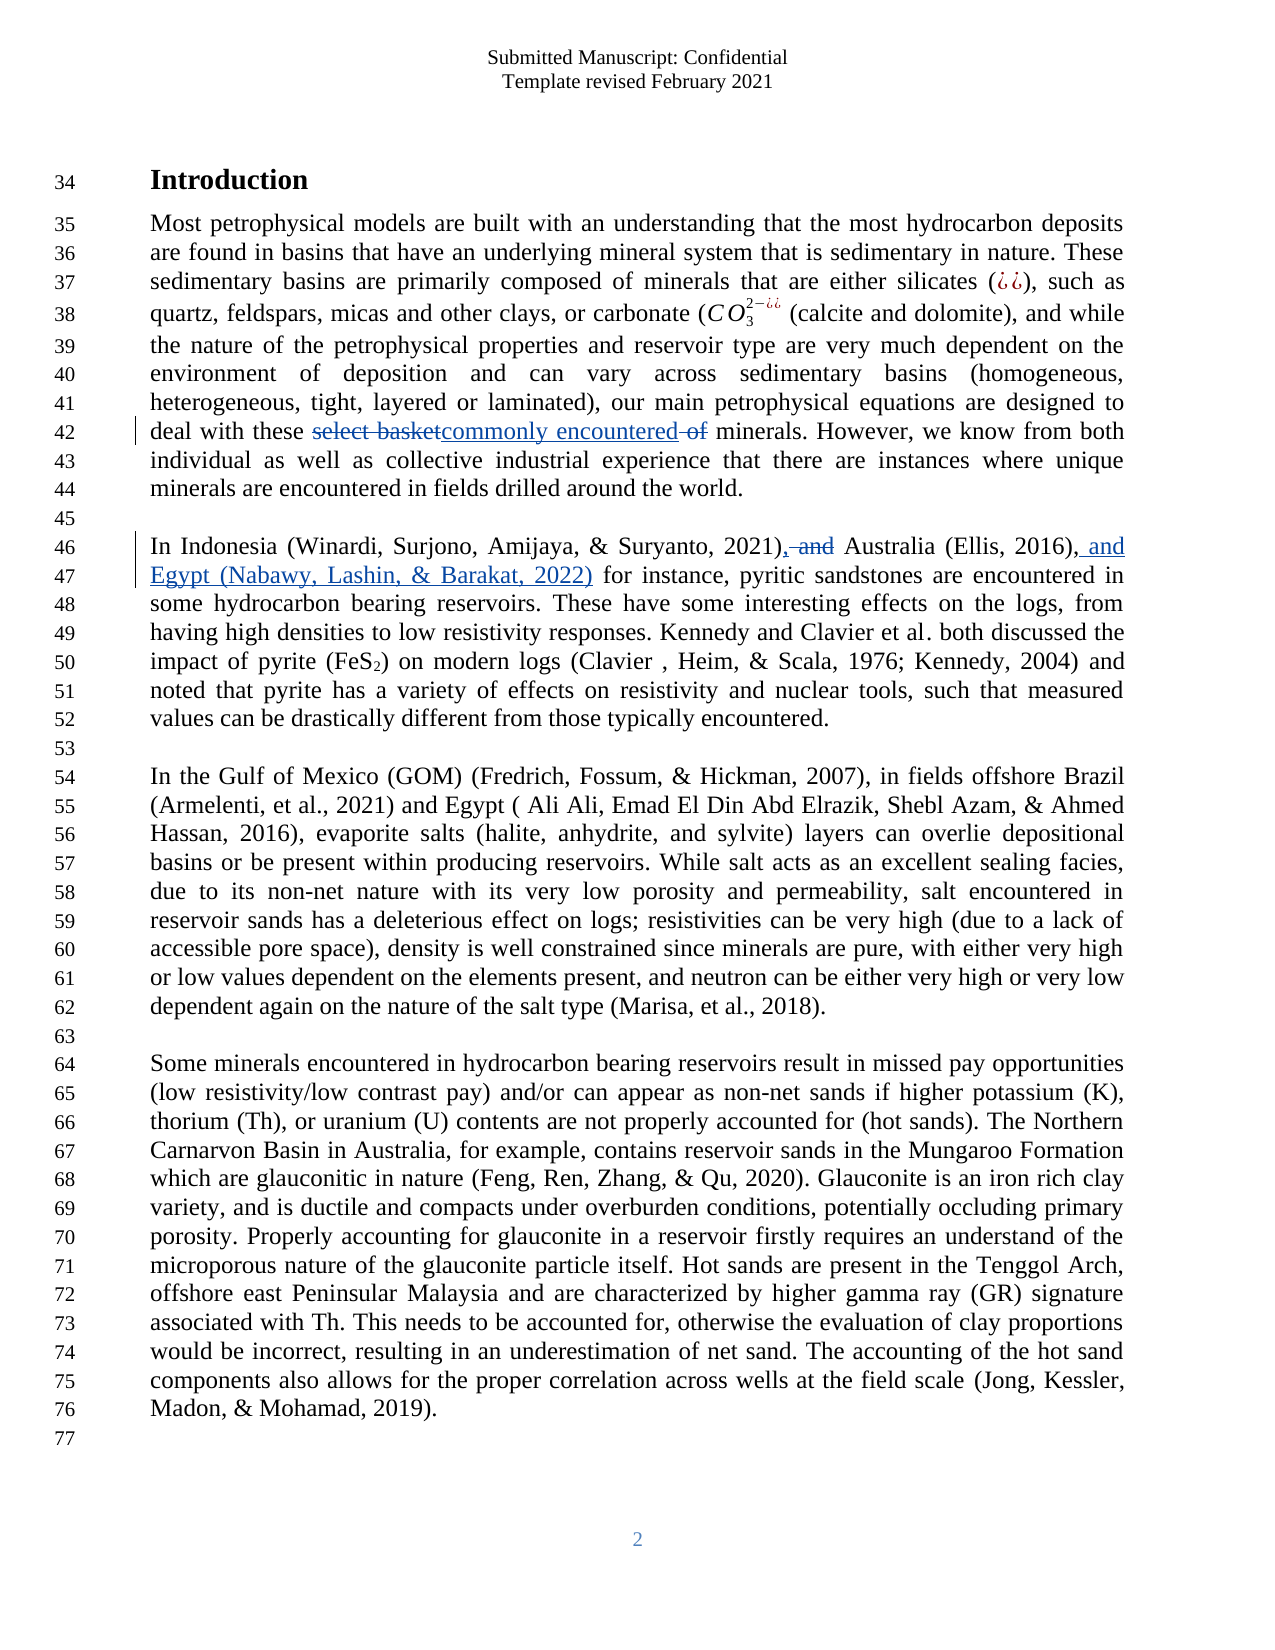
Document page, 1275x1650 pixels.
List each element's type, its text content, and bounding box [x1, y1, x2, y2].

subtitle Introduction [150, 162, 1125, 196]
text Most petrophysical models are built with an understanding that the most hydrocarbon deposits are found in basins that have an underlying mineral system that is sedimentary in nature. These sedimentary basins are primarily composed of minerals that are either silicates (), such as quartz, feldspars, micas and other clays, or carbonate ( (calcite and dolomite), and while the nature of the petrophysical properties and reservoir type are very much dependent on the environment of deposition and can vary across sedimentary basins (homogeneous, heterogeneous, tight, layered or laminated), our main petrophysical equations are designed to deal with these minerals. However, we know from both individual as well as collective industrial experience that there are instances where unique minerals are encountered in fields drilled around the world. [150, 208, 1125, 502]
text In Indonesia Australia , for instance, pyritic sandstones are encountered in some hydrocarbon bearing reservoirs. These have some interesting effects on the logs, from having high densities to low resistivity responses. Kennedy and Clavier et al. both discussed the impact of pyrite (FeS2) on modern logs and noted that pyrite has a variety of effects on resistivity and nuclear tools, such that measured values can be drastically different from those typically encountered. [150, 531, 1125, 732]
text In the Gulf of Mexico (GOM) , in fields offshore Brazil and Egypt, evaporite salts (halite, anhydrite, and sylvite) layers can overlie depositional basins or be present within producing reservoirs. While salt acts as an excellent sealing facies, due to its non-net nature with its very low porosity and permeability, salt encountered in reservoir sands has a deleterious effect on logs; resistivities can be very high (due to a lack of accessible pore space), density is well constrained since minerals are pure, with either very high or low values dependent on the elements present, and neutron can be either very high or very low dependent again on the nature of the salt type . [150, 761, 1125, 1020]
text Some minerals encountered in hydrocarbon bearing reservoirs result in missed pay opportunities (low resistivity/low contrast pay) and/or can appear as non-net sands if higher potassium (K), thorium (Th), or uranium (U) contents are not properly accounted for (hot sands). The Northern Carnarvon Basin in Australia, for example, contains reservoir sands in the Mungaroo Formation which are glauconitic in nature . Glauconite is an iron rich clay variety, and is ductile and compacts under overburden conditions, potentially occluding primary porosity. Properly accounting for glauconite in a reservoir firstly requires an understand of the microporous nature of the glauconite particle itself. Hot sands are present in the Tenggol Arch, offshore east Peninsular Malaysia and are characterized by higher gamma ray (GR) signature associated with Th. This needs to be accounted for, otherwise the evaluation of clay proportions would be incorrect, resulting in an underestimation of net sand. The accounting of the hot sand components also allows for the proper correlation across wells at the field scale . [150, 1048, 1125, 1422]
